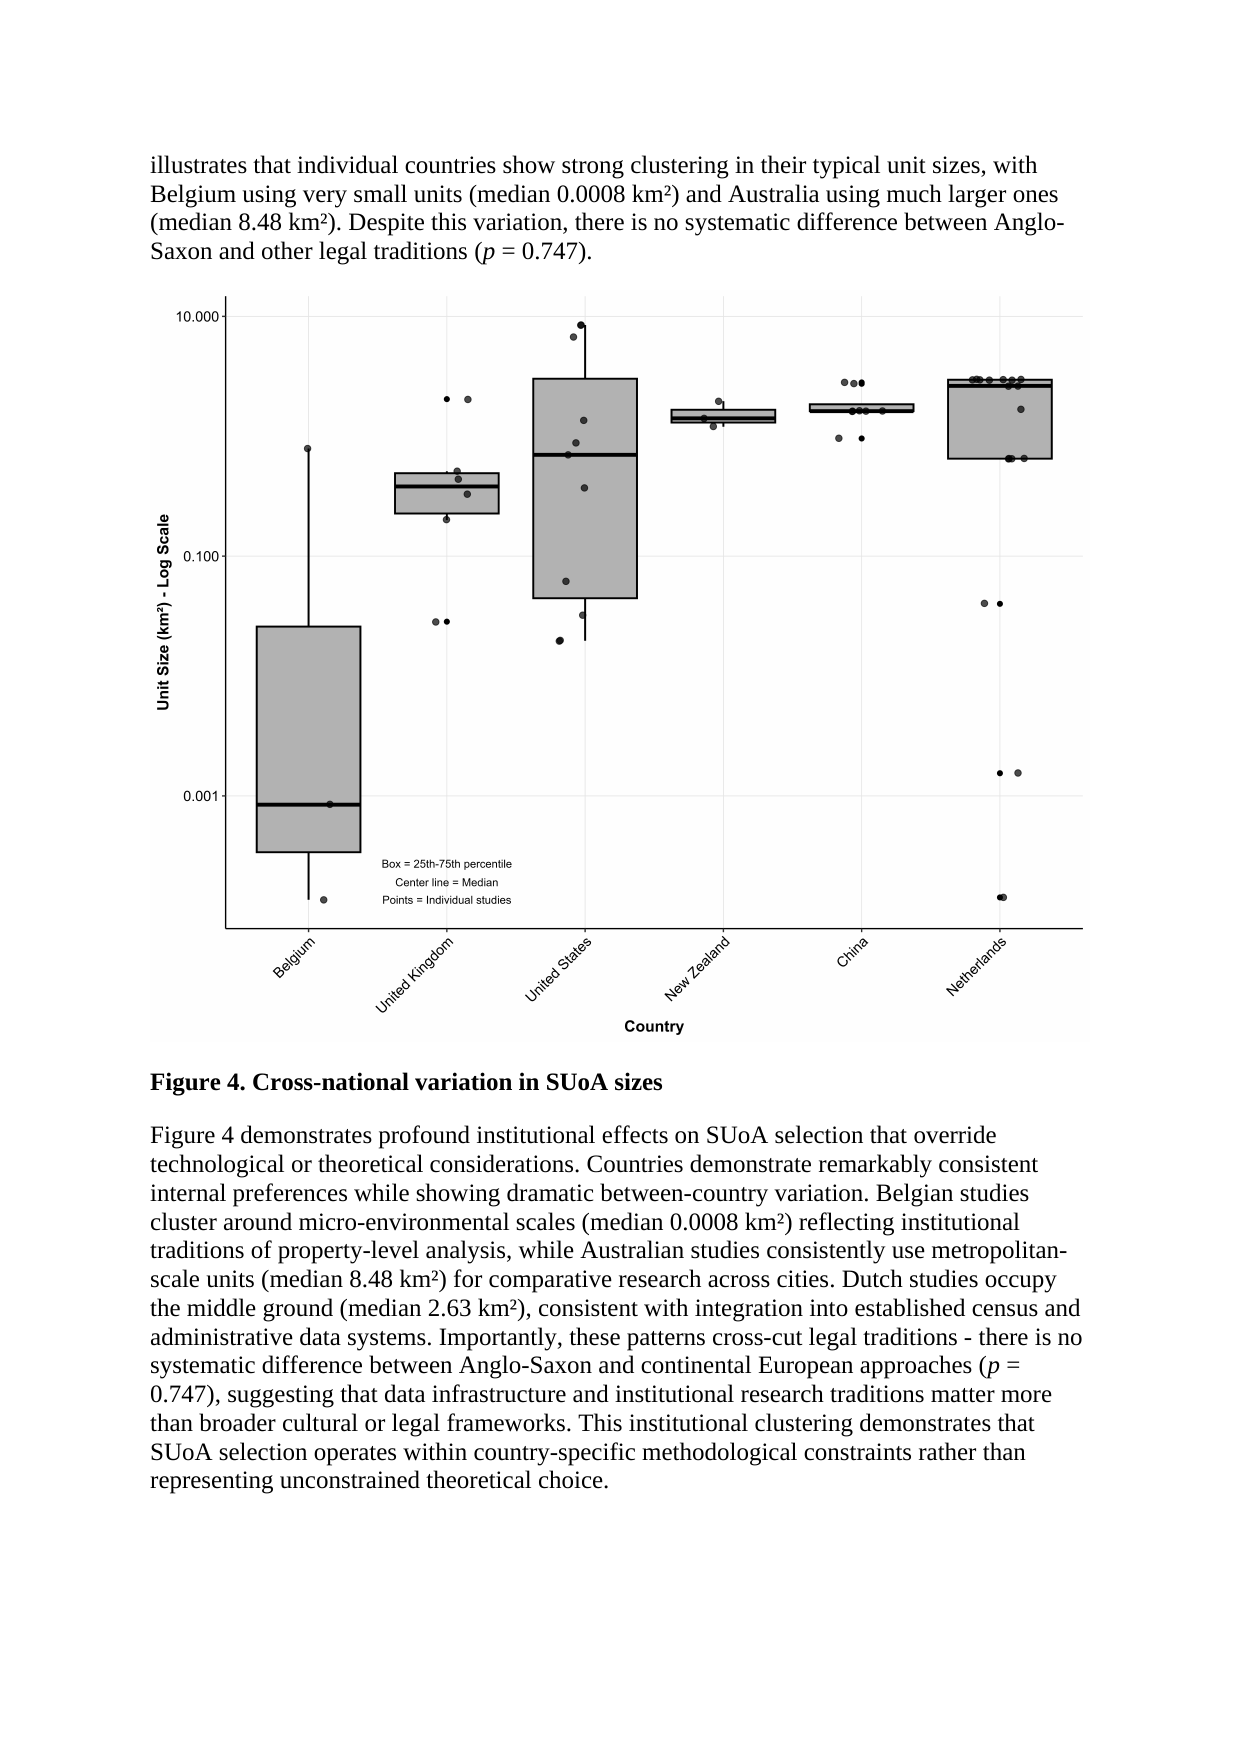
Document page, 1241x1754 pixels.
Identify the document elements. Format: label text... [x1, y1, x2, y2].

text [150, 150, 1090, 265]
text Figure 4 demonstrates profound institutional effects on SUoA selection that override technological or theoretical considerations. Countries demonstrate remarkably consistent internal preferences while showing dramatic between-country variation. Belgian studies cluster around micro-environmental scales (median 0.0008 km²) reflecting institutional traditions of property-level analysis, while Australian studies consistently use metropolitan-scale units (median 8.48 km²) for comparative research across cities. Dutch studies occupy the middle ground (median 2.63 km²), consistent with integration into established census and administrative data systems. Importantly, these patterns cross-cut legal traditions - there is no systematic difference between Anglo-Saxon and continental European approaches (p = 0.747), suggesting that data infrastructure and institutional research traditions matter more than broader cultural or legal frameworks. This institutional clustering demonstrates that SUoA selection operates within country-specific methodological constraints rather than representing unconstrained theoretical choice. [150, 1120, 1090, 1494]
text Figure 4. Cross-national variation in SUoA sizes [150, 1067, 1090, 1095]
